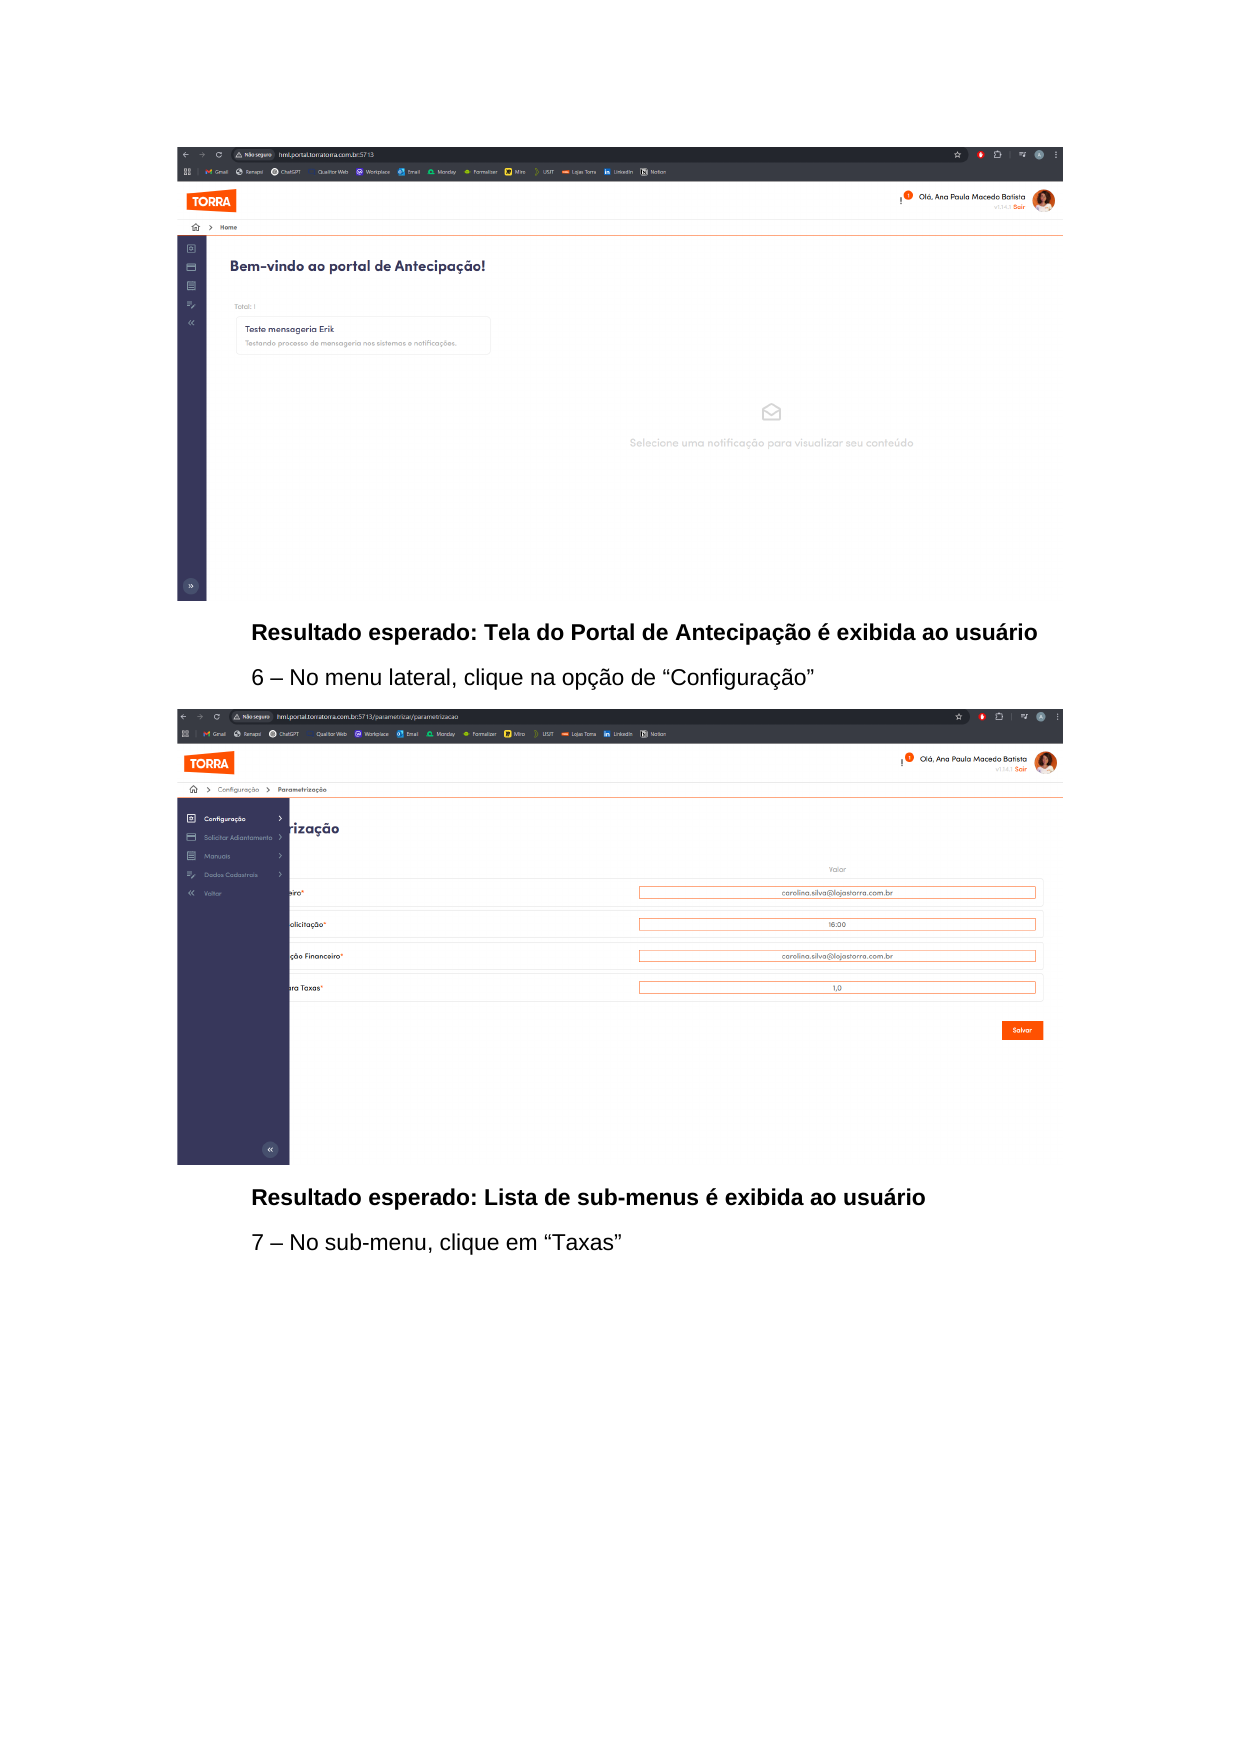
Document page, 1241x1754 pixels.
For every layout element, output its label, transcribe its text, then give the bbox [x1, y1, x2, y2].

text Resultado esperado: Tela do Portal de Antecipação é exibida ao usuário [177, 619, 1063, 645]
text 7 – No sub-menu, clique em “Taxas” [177, 1228, 1063, 1255]
picture [177, 147, 1063, 601]
text 6 – No menu lateral, clique na opção de “Configuração” [177, 664, 1063, 691]
text Resultado esperado: Lista de sub-menus é exibida ao usuário [177, 1183, 1063, 1210]
picture [177, 709, 1063, 1165]
